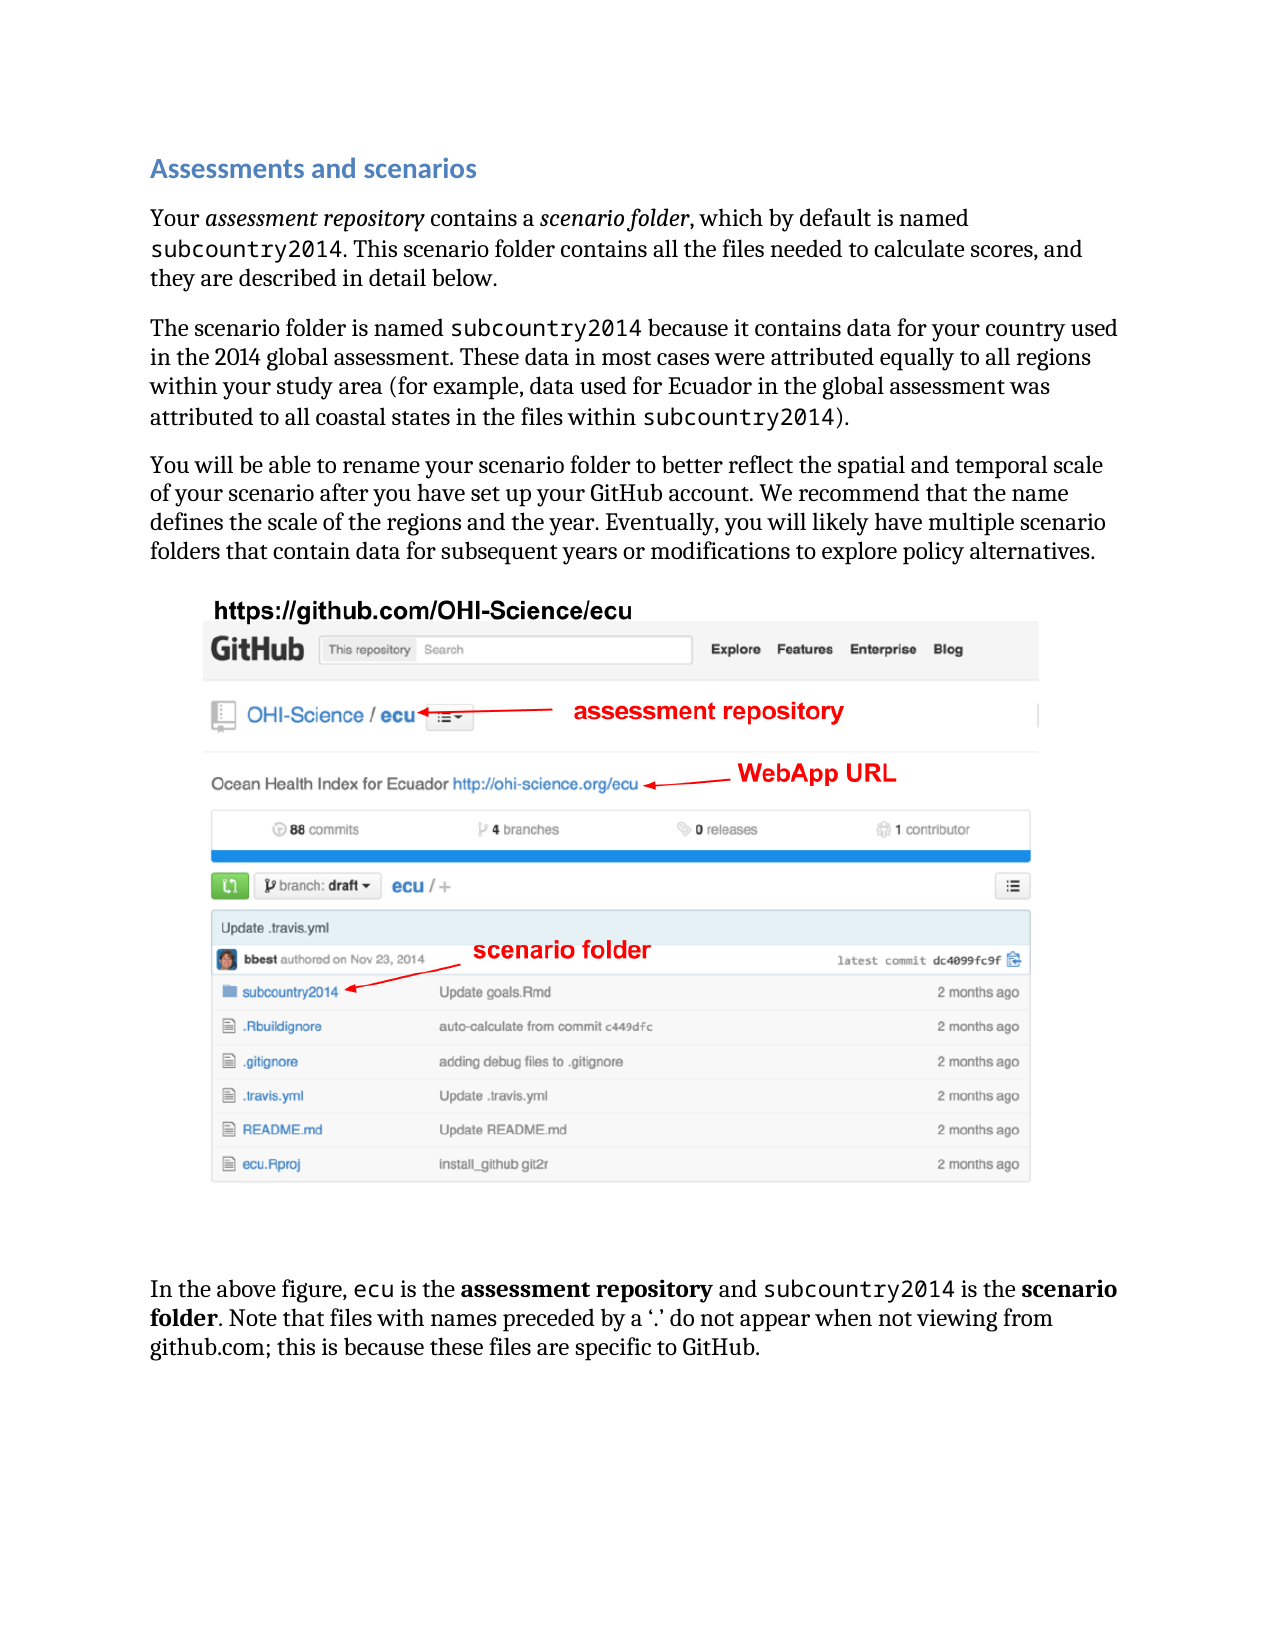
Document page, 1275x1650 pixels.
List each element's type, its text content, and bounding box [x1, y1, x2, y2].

text Your assessment repository contains a scenario folder, which by default is named subcountry2014. This scenario folder contains all the files needed to calculate scores, and they are described in detail below. [150, 204, 1125, 293]
picture [168, 584, 1062, 1254]
text In the above figure, ecu is the assessment repository and subcountry2014 is the scenario folder. Note that files with names preceded by a ‘.’ do not appear when not viewing from github.com; this is because these files are specific to GitHub. [150, 1272, 1125, 1361]
subtitle Assessments and scenarios [150, 150, 1125, 186]
text You will be able to rename your scenario folder to better reflect the spatial and temporal scale of your scenario after you have set up your GitHub account. We recommend that the name defines the scale of the regions and the year. Eventually, you will likely have multiple scenario folders that contain data for subsequent years or modifications to explore policy alternatives. [150, 451, 1125, 566]
text The scenario folder is named subcountry2014 because it contains data for your country used in the 2014 global assessment. These data in most cases were attributed equally to all regions within your study area (for example, data used for Ecuador in the global assessment was attributed to all coastal states in the files within subcountry2014). [150, 312, 1125, 432]
